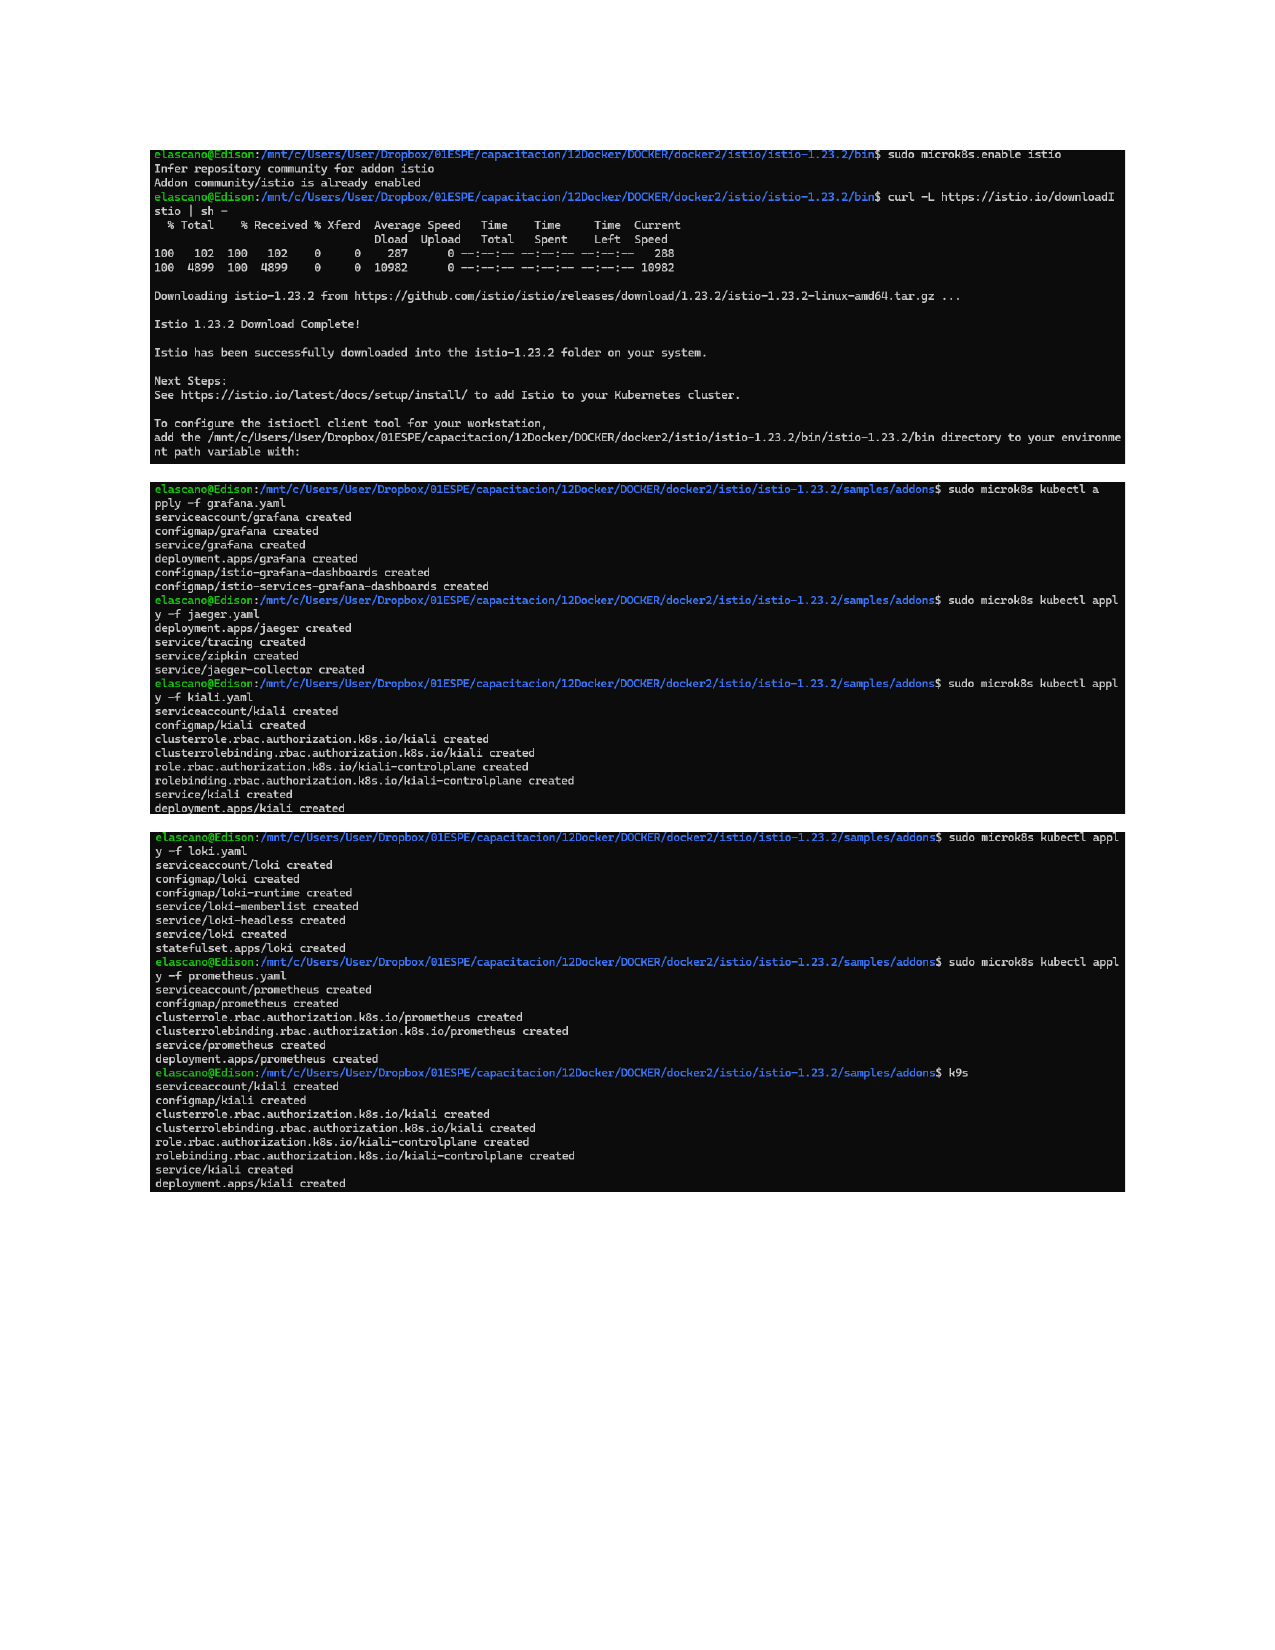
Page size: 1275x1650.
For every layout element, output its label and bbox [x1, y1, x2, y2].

picture [150, 482, 1125, 814]
picture [150, 832, 1125, 1192]
picture [150, 150, 1125, 464]
